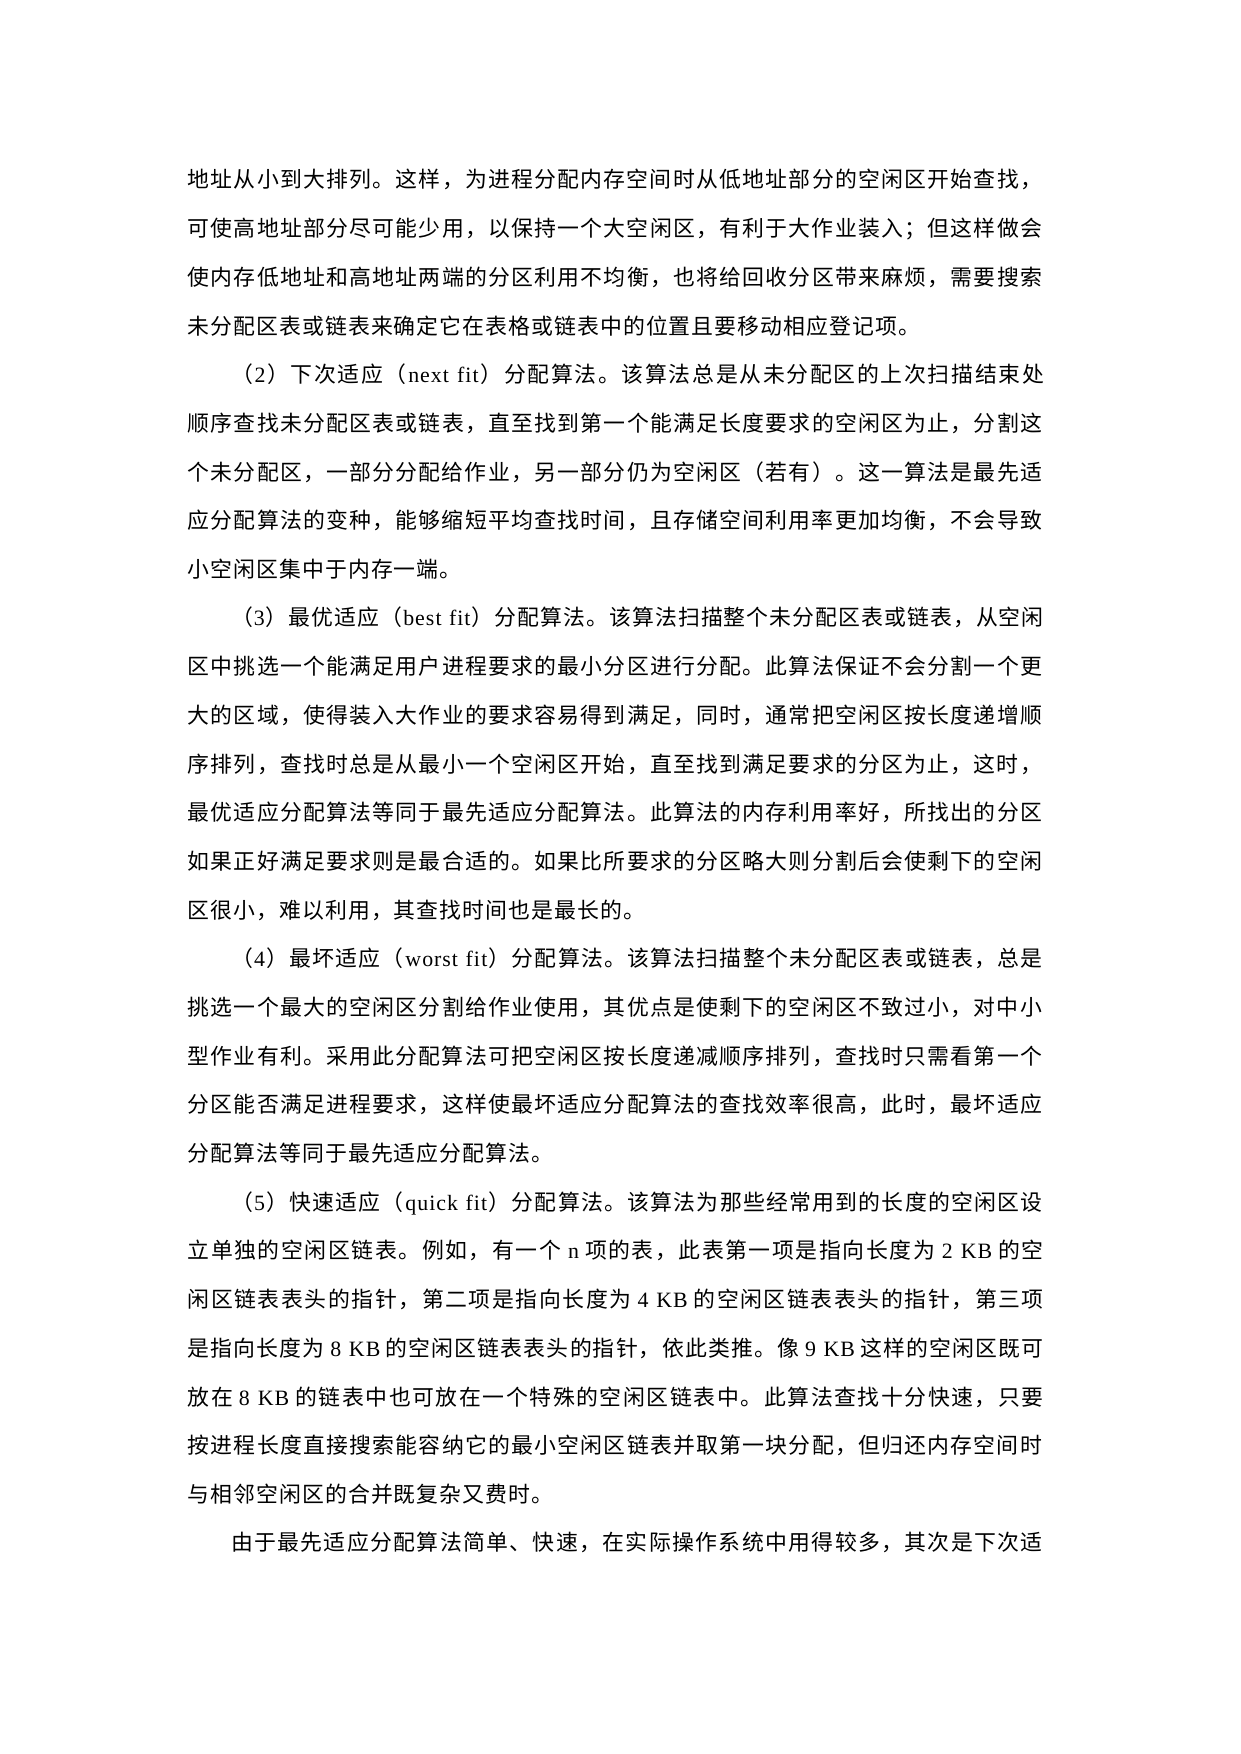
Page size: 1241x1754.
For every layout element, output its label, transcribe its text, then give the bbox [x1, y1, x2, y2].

text （2）下次适应（next fit）分配算法。该算法总是从未分配区的上次扫描结束处顺序查找未分配区表或链表，直至找到第一个能满足长度要求的空闲区为止，分割这个未分配区，一部分分配给作业，另一部分仍为空闲区（若有）。这一算法是最先适应分配算法的变种，能够缩短平均查找时间，且存储空间利用率更加均衡，不会导致小空闲区集中于内存一端。 [187, 357, 1043, 584]
text （4）最坏适应（worst fit）分配算法。该算法扫描整个未分配区表或链表，总是挑选一个最大的空闲区分割给作业使用，其优点是使剩下的空闲区不致过小，对中小型作业有利。采用此分配算法可把空闲区按长度递减顺序排列，查找时只需看第一个分区能否满足进程要求，这样使最坏适应分配算法的查找效率很高，此时，最坏适应分配算法等同于最先适应分配算法。 [187, 941, 1043, 1168]
text （5）快速适应（quick fit）分配算法。该算法为那些经常用到的长度的空闲区设立单独的空闲区链表。例如，有一个n项的表，此表第一项是指向长度为2 KB的空闲区链表表头的指针，第二项是指向长度为4 KB的空闲区链表表头的指针，第三项是指向长度为8 KB的空闲区链表表头的指针，依此类推。像9 KB这样的空闲区既可放在8 KB的链表中也可放在一个特殊的空闲区链表中。此算法查找十分快速，只要按进程长度直接搜索能容纳它的最小空闲区链表并取第一块分配，但归还内存空间时与相邻空闲区的合并既复杂又费时。 [187, 1184, 1043, 1509]
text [187, 1525, 1043, 1557]
text （3）最优适应（best fit）分配算法。该算法扫描整个未分配区表或链表，从空闲区中挑选一个能满足用户进程要求的最小分区进行分配。此算法保证不会分割一个更大的区域，使得装入大作业的要求容易得到满足，同时，通常把空闲区按长度递增顺序排列，查找时总是从最小一个空闲区开始，直至找到满足要求的分区为止，这时，最优适应分配算法等同于最先适应分配算法。此算法的内存利用率好，所找出的分区如果正好满足要求则是最合适的。如果比所要求的分区略大则分割后会使剩下的空闲区很小，难以利用，其查找时间也是最长的。 [187, 600, 1043, 925]
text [187, 162, 1043, 341]
